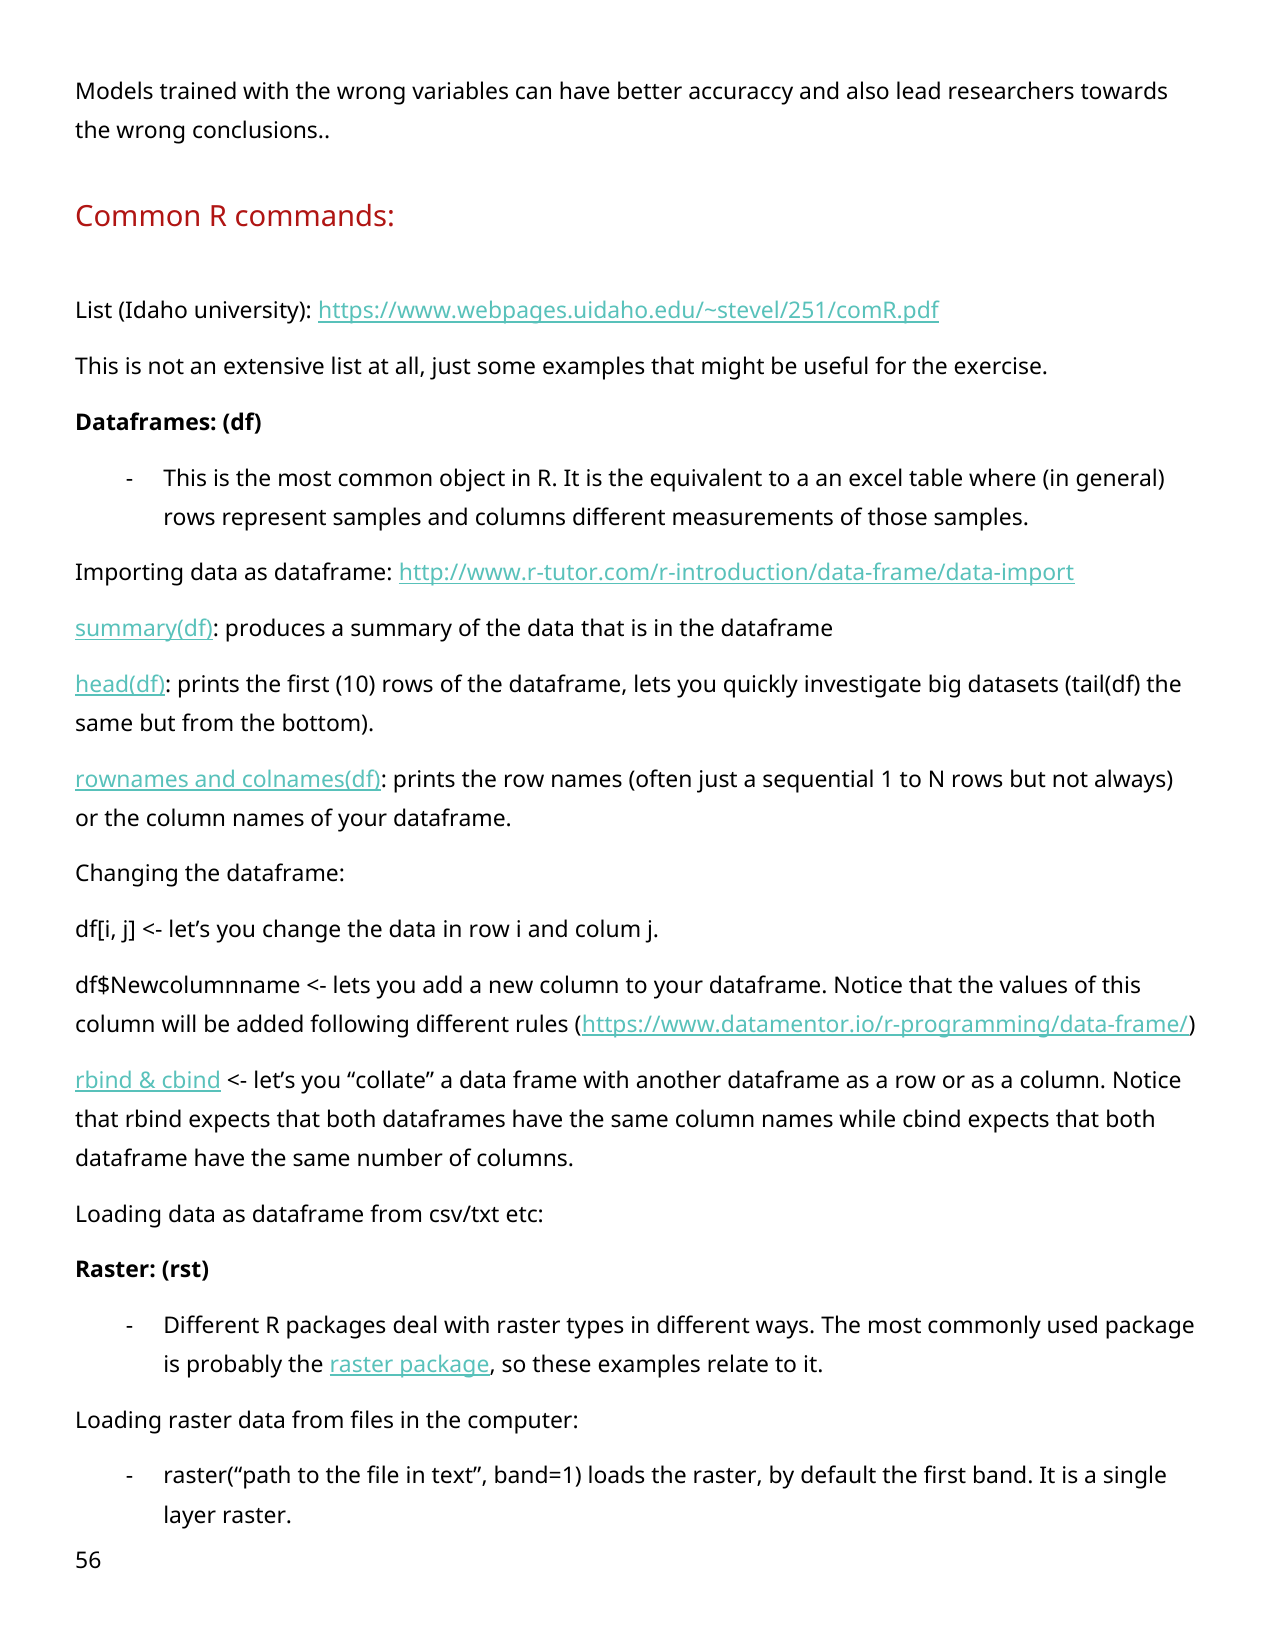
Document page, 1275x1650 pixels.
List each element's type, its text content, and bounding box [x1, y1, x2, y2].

text head(df): prints the first (10) rows of the dataframe, lets you quickly investigate big datasets (tail(df) the same but from the bottom). [75, 668, 1200, 738]
subtitle Common R commands: [75, 195, 1200, 234]
text Dataframes: (df) [75, 406, 1200, 437]
list raster(“path to the file in text”, band=1) loads the raster, by default the first band. It is a single layer raster. [126, 1459, 1200, 1530]
text summary(df): produces a summary of the data that is in the dataframe [75, 612, 1200, 643]
text Changing the dataframe: [75, 857, 1200, 889]
text Loading data as dataframe from csv/txt etc: [75, 1197, 1200, 1229]
text rownames and colnames(df): prints the row names (often just a sequential 1 to N rows but not always) or the column names of your dataframe. [75, 763, 1200, 833]
text Loading raster data from files in the computer: [75, 1404, 1200, 1435]
text Importing data as dataframe: http://www.r-tutor.com/r-introduction/data-frame/data-import [75, 556, 1200, 588]
text Models trained with the wrong variables can have better accuraccy and also lead researchers towards the wrong conclusions.. [75, 75, 1200, 145]
text rbind & cbind <- let’s you “collate” a data frame with another dataframe as a row or as a column. Notice that rbind expects that both dataframes have the same column names while cbind expects that both dataframe have the same number of columns. [75, 1064, 1200, 1173]
text df[i, j] <- let’s you change the data in row i and colum j. [75, 913, 1200, 944]
list Different R packages deal with raster types in different ways. The most commonly used package is probably the raster package, so these examples relate to it. [126, 1309, 1200, 1379]
list This is the most common object in R. It is the equivalent to a an excel table where (in general) rows represent samples and columns different measurements of those samples. [126, 462, 1200, 532]
text df$Newcolumnname <- lets you add a new column to your dataframe. Notice that the values of this column will be added following different rules (https://www.datamentor.io/r-programming/data-frame/) [75, 969, 1200, 1039]
text Raster: (rst) [75, 1253, 1200, 1284]
text List (Idaho university): https://www.webpages.uidaho.edu/~stevel/251/comR.pdf [75, 294, 1200, 326]
text This is not an extensive list at all, just some examples that might be useful for the exercise. [75, 350, 1200, 381]
